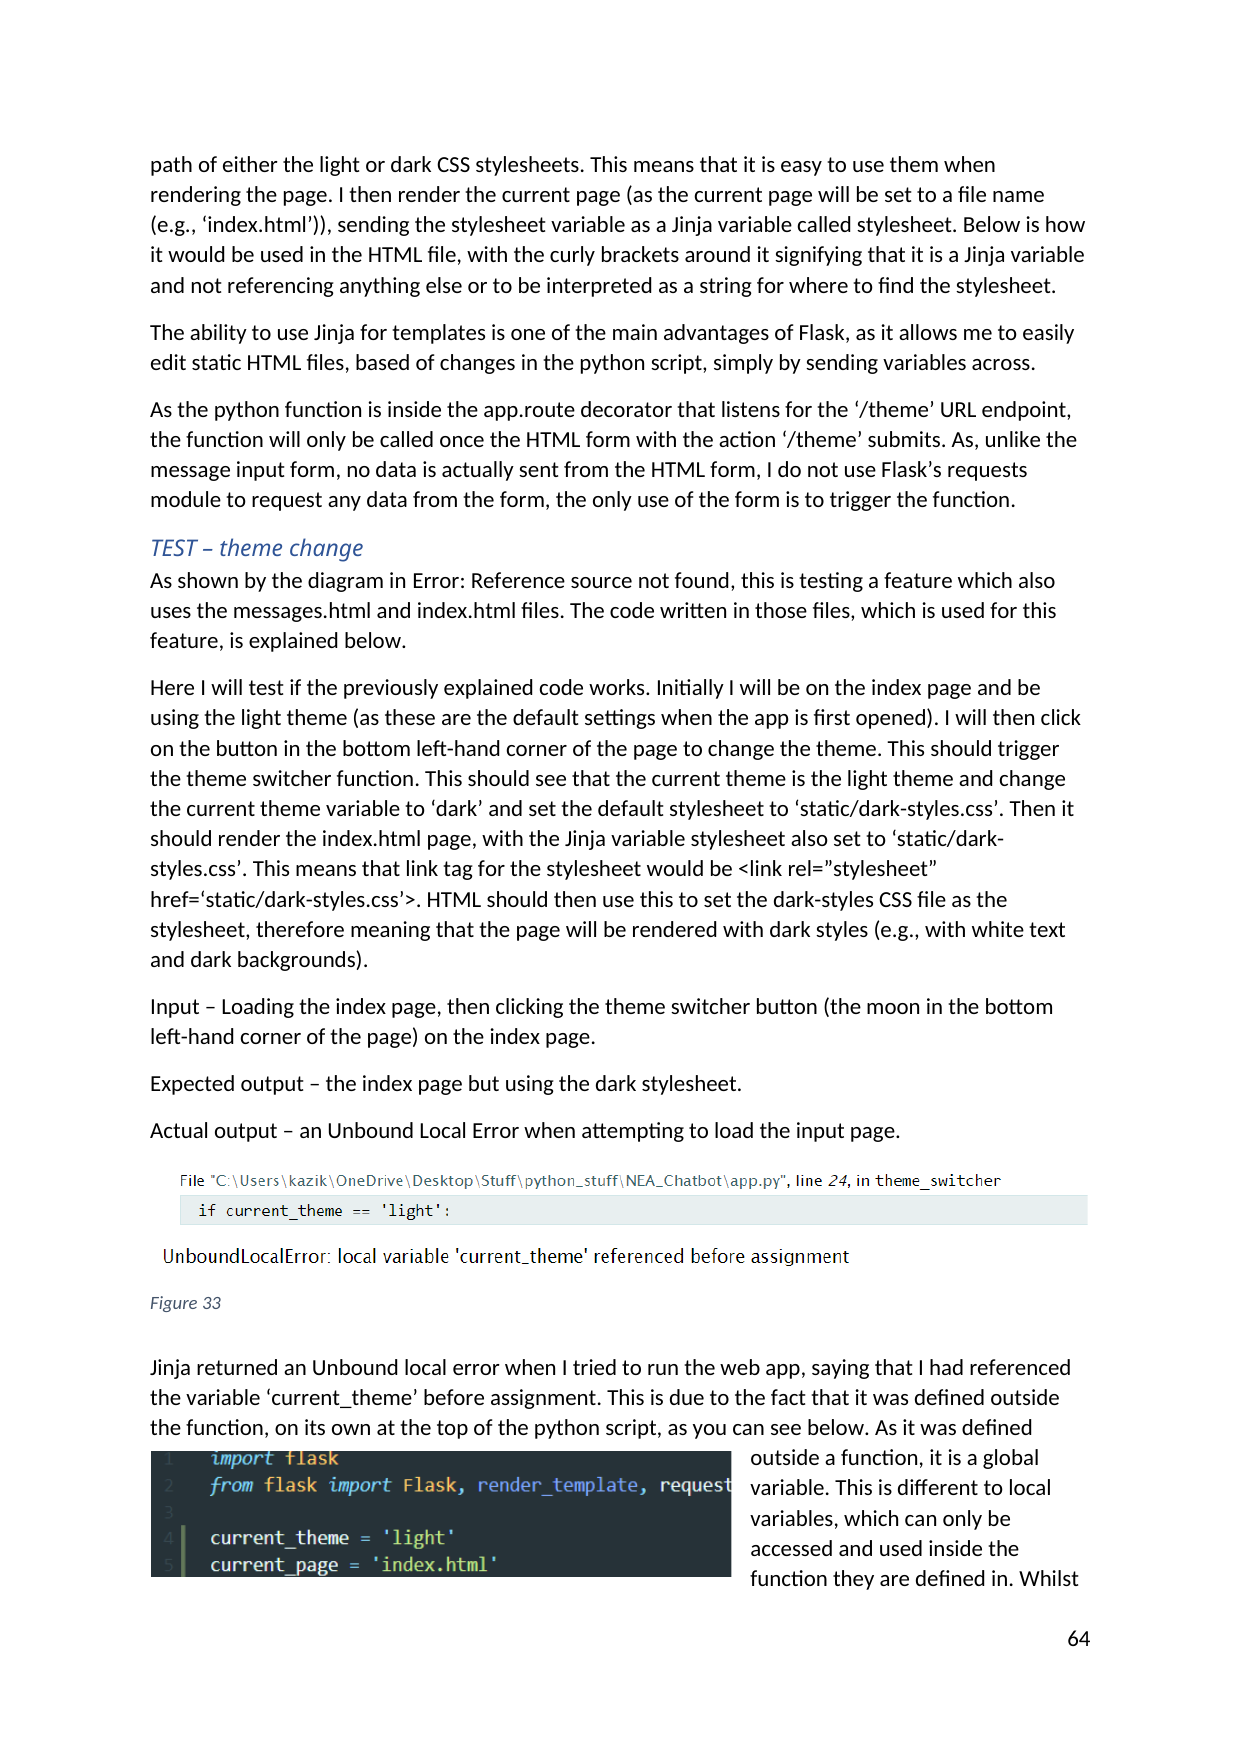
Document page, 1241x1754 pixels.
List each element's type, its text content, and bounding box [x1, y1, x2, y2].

subtitle TEST – theme change [150, 532, 1090, 563]
text As the python function is inside the app.route decorator that listens for the ‘/theme’ URL endpoint, the function will only be called once the HTML form with the action ‘/theme’ submits. As, unlike the message input form, no data is actually sent from the HTML form, I do not use Flask’s requests module to request any data from the form, the only use of the form is to trigger the function. [150, 395, 1090, 513]
text Expected output – the index page but using the dark stylesheet. [150, 1069, 1090, 1097]
picture [150, 1451, 731, 1576]
text Input – Loading the index page, then clicking the theme switcher button (the moon in the bottom left-hand corner of the page) on the index page. [150, 992, 1090, 1050]
picture [150, 1163, 1087, 1280]
text Actual output – an Unbound Local Error when attempting to load the input page. [150, 1116, 1090, 1144]
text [150, 1315, 1090, 1592]
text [150, 150, 1090, 299]
text The ability to use Jinja for templates is one of the main advantages of Flask, as it allows me to easily edit static HTML files, based of changes in the python script, simply by sending variables across. [150, 318, 1090, 376]
text Here I will test if the previously explained code works. Initially I will be on the index page and be using the light theme (as these are the default settings when the app is first opened). I will then click on the button in the bottom left-hand corner of the page to change the theme. This should trigger the theme switcher function. This should see that the current theme is the light theme and change the current theme variable to ‘dark’ and set the default stylesheet to ‘static/dark-styles.css’. Then it should render the index.html page, with the Jinja variable stylesheet also set to ‘static/dark-styles.css’. This means that link tag for the stylesheet would be <link rel=”stylesheet” href=‘static/dark-styles.css’>. HTML should then use this to set the dark-styles CSS file as the stylesheet, therefore meaning that the page will be rendered with dark styles (e.g., with white text and dark backgrounds). [150, 673, 1090, 973]
